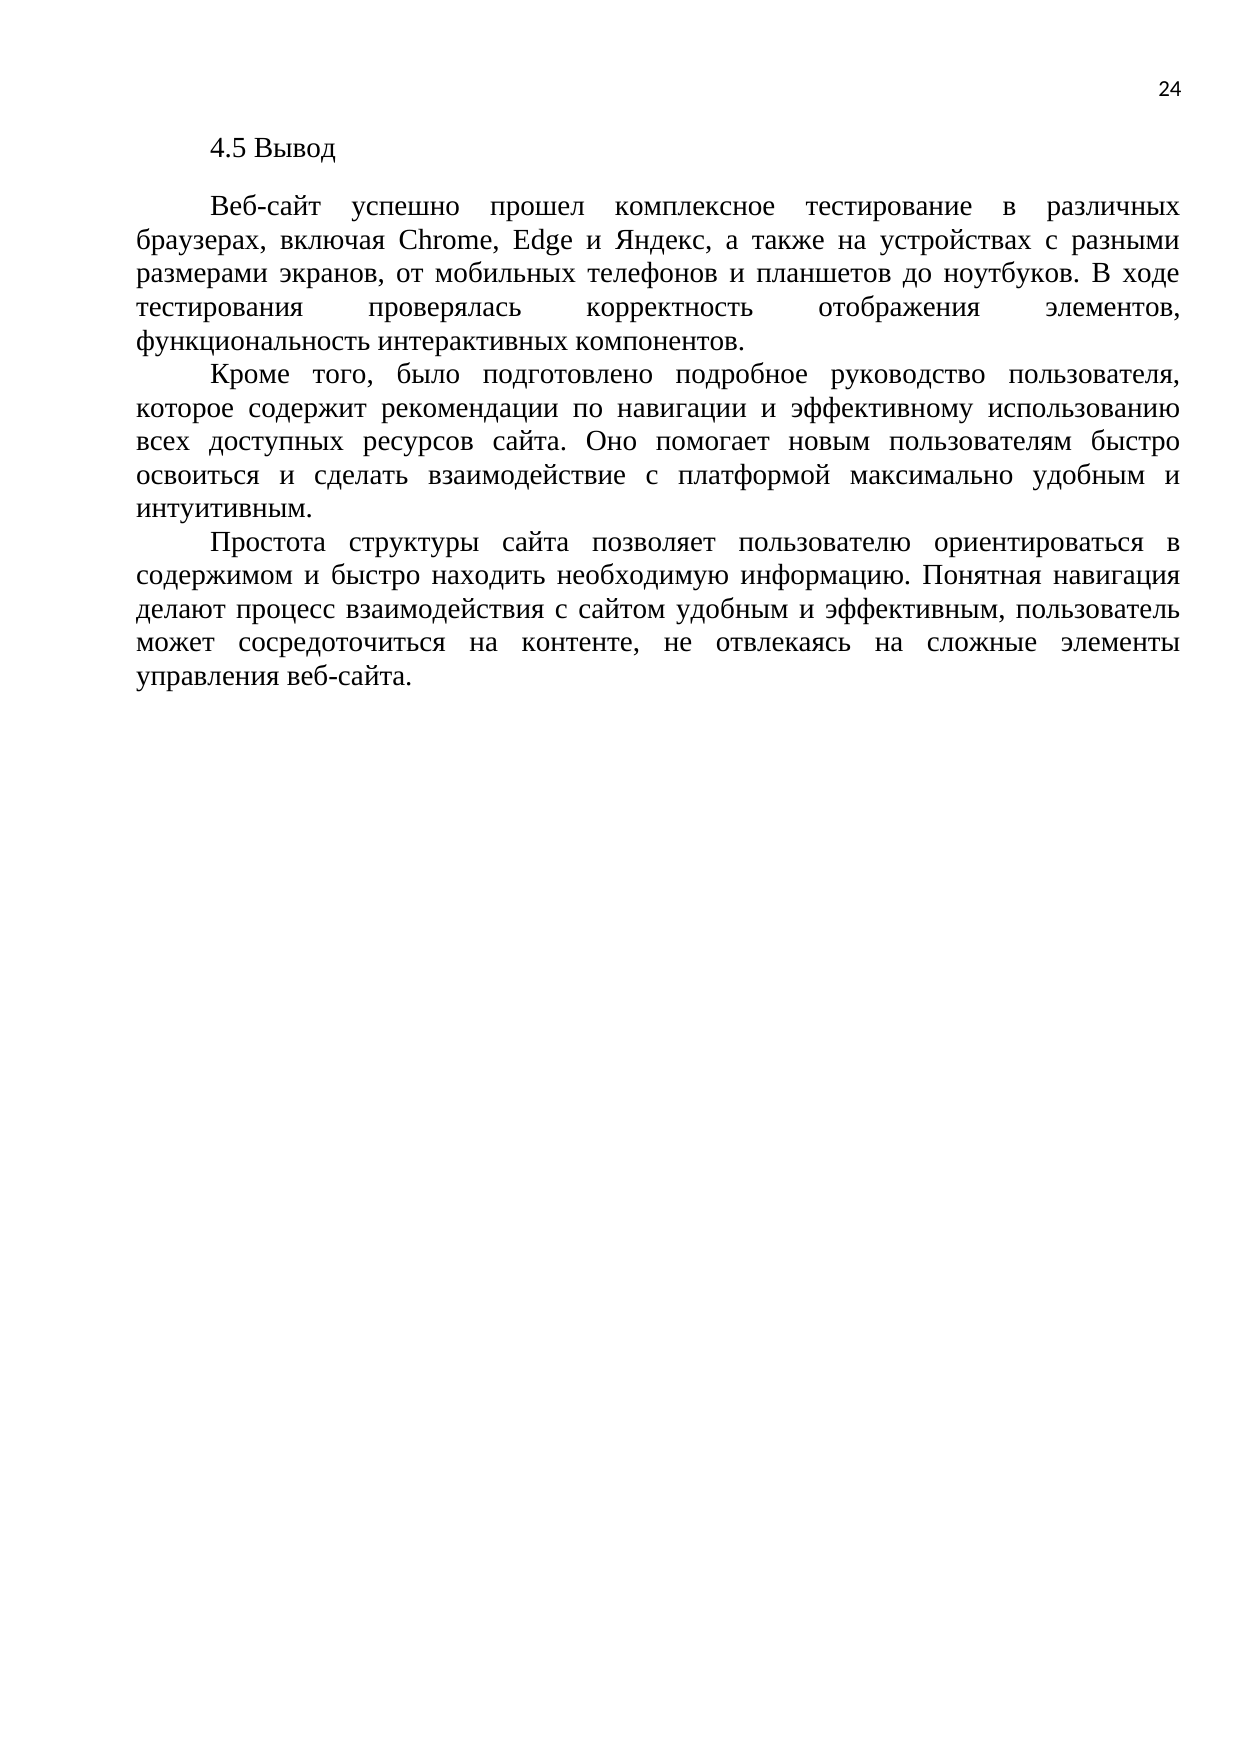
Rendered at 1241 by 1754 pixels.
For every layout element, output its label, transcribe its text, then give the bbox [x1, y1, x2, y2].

text Кроме того, было подготовлено подробное руководство пользователя, которое содержит рекомендации по навигации и эффективному использованию всех доступных ресурсов сайта. Оно помогает новым пользователям быстро освоиться и сделать взаимодействие с платформой максимально удобным и интуитивным. [136, 356, 1181, 524]
text Веб-сайт успешно прошел комплексное тестирование в различных браузерах, включая Chrome, Edge и Яндекс, а также на устройствах с разными размерами экранов, от мобильных телефонов и планшетов до ноутбуков. В ходе тестирования проверялась корректность отображения элементов, функциональность интерактивных компонентов. [136, 188, 1181, 356]
text Простота структуры сайта позволяет пользователю ориентироваться в содержимом и быстро находить необходимую информацию. Понятная навигация делают процесс взаимодействия с сайтом удобным и эффективным, пользователь может сосредоточиться на контенте, не отвлекаясь на сложные элементы управления веб-сайта. [136, 524, 1181, 692]
text 4.5 Вывод [136, 130, 1181, 163]
